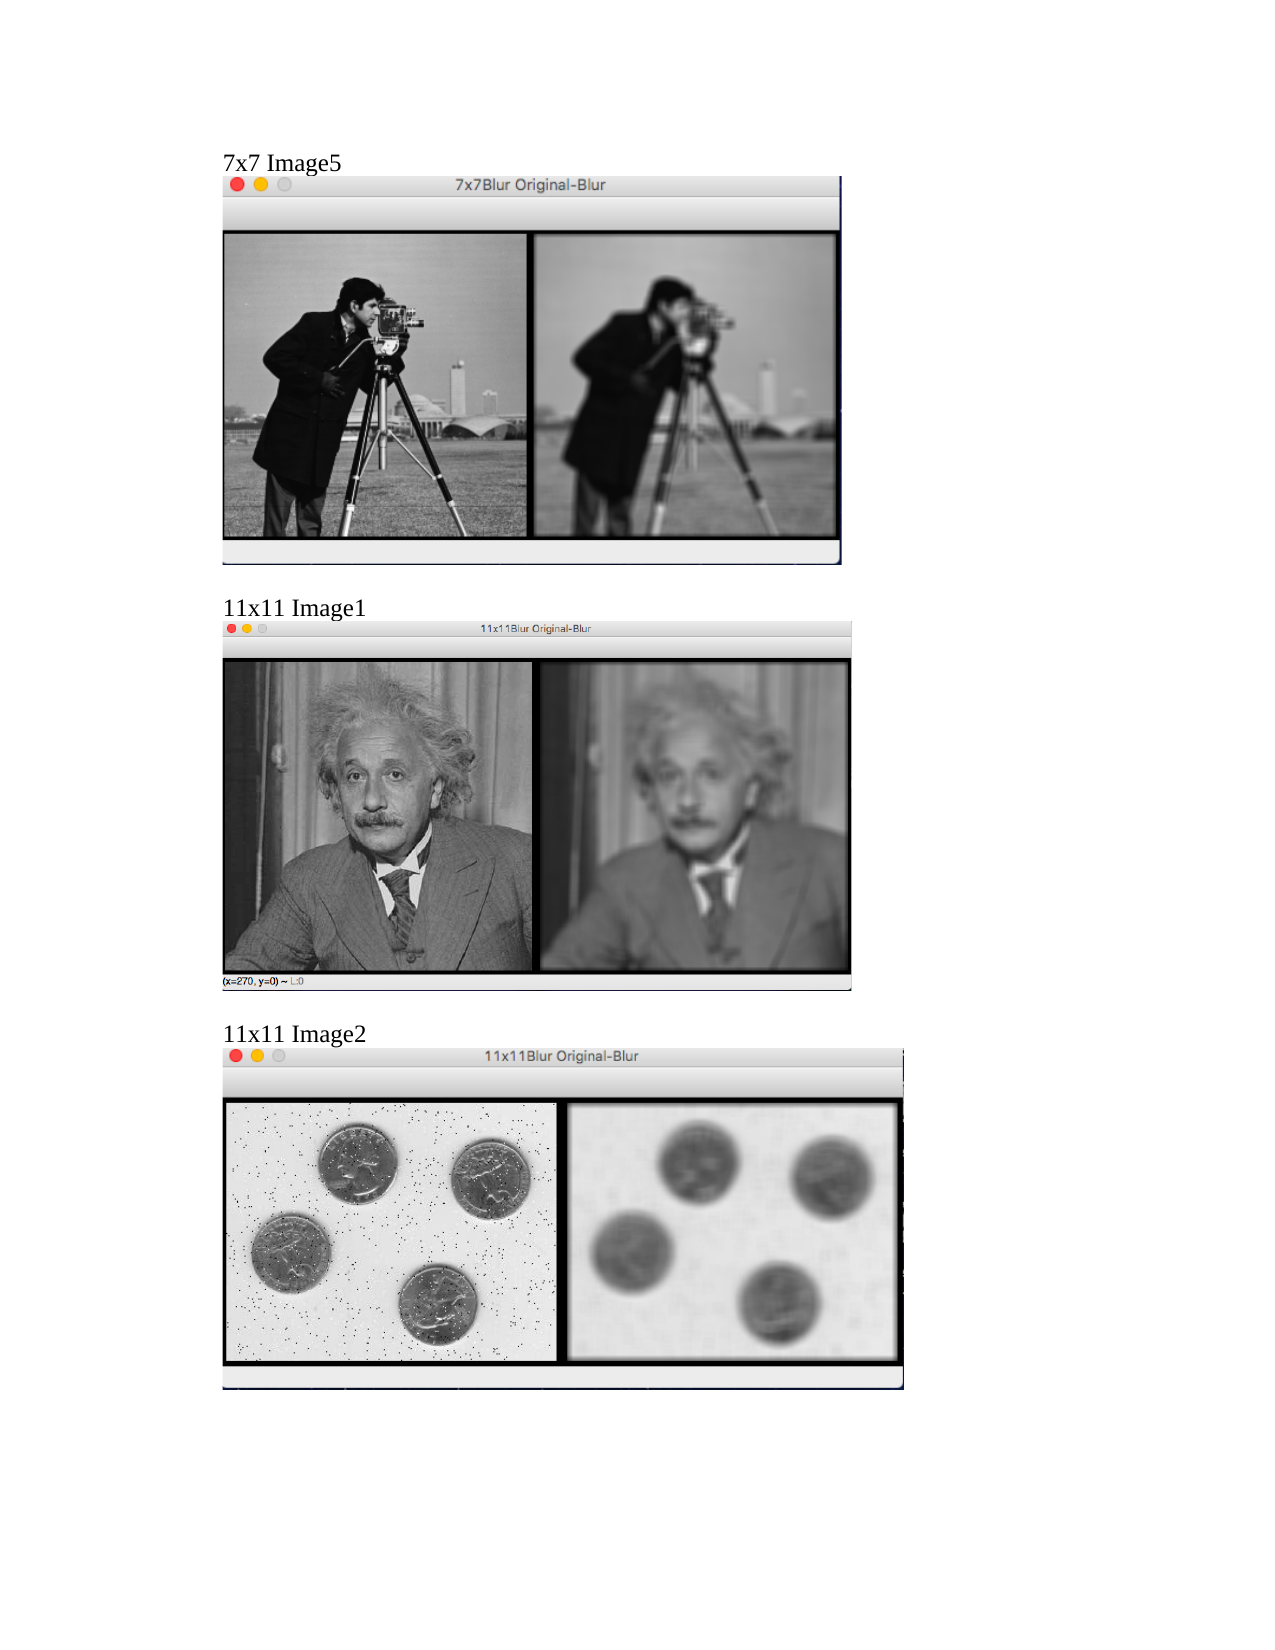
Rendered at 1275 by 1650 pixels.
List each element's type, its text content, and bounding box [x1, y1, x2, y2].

picture [222, 1048, 904, 1390]
text 11x11 Image2 [148, 1019, 1127, 1048]
picture [222, 176, 842, 565]
text 11x11 Image1 [148, 593, 1127, 622]
picture [222, 621, 852, 991]
text 7x7 Image5 [148, 148, 1127, 176]
